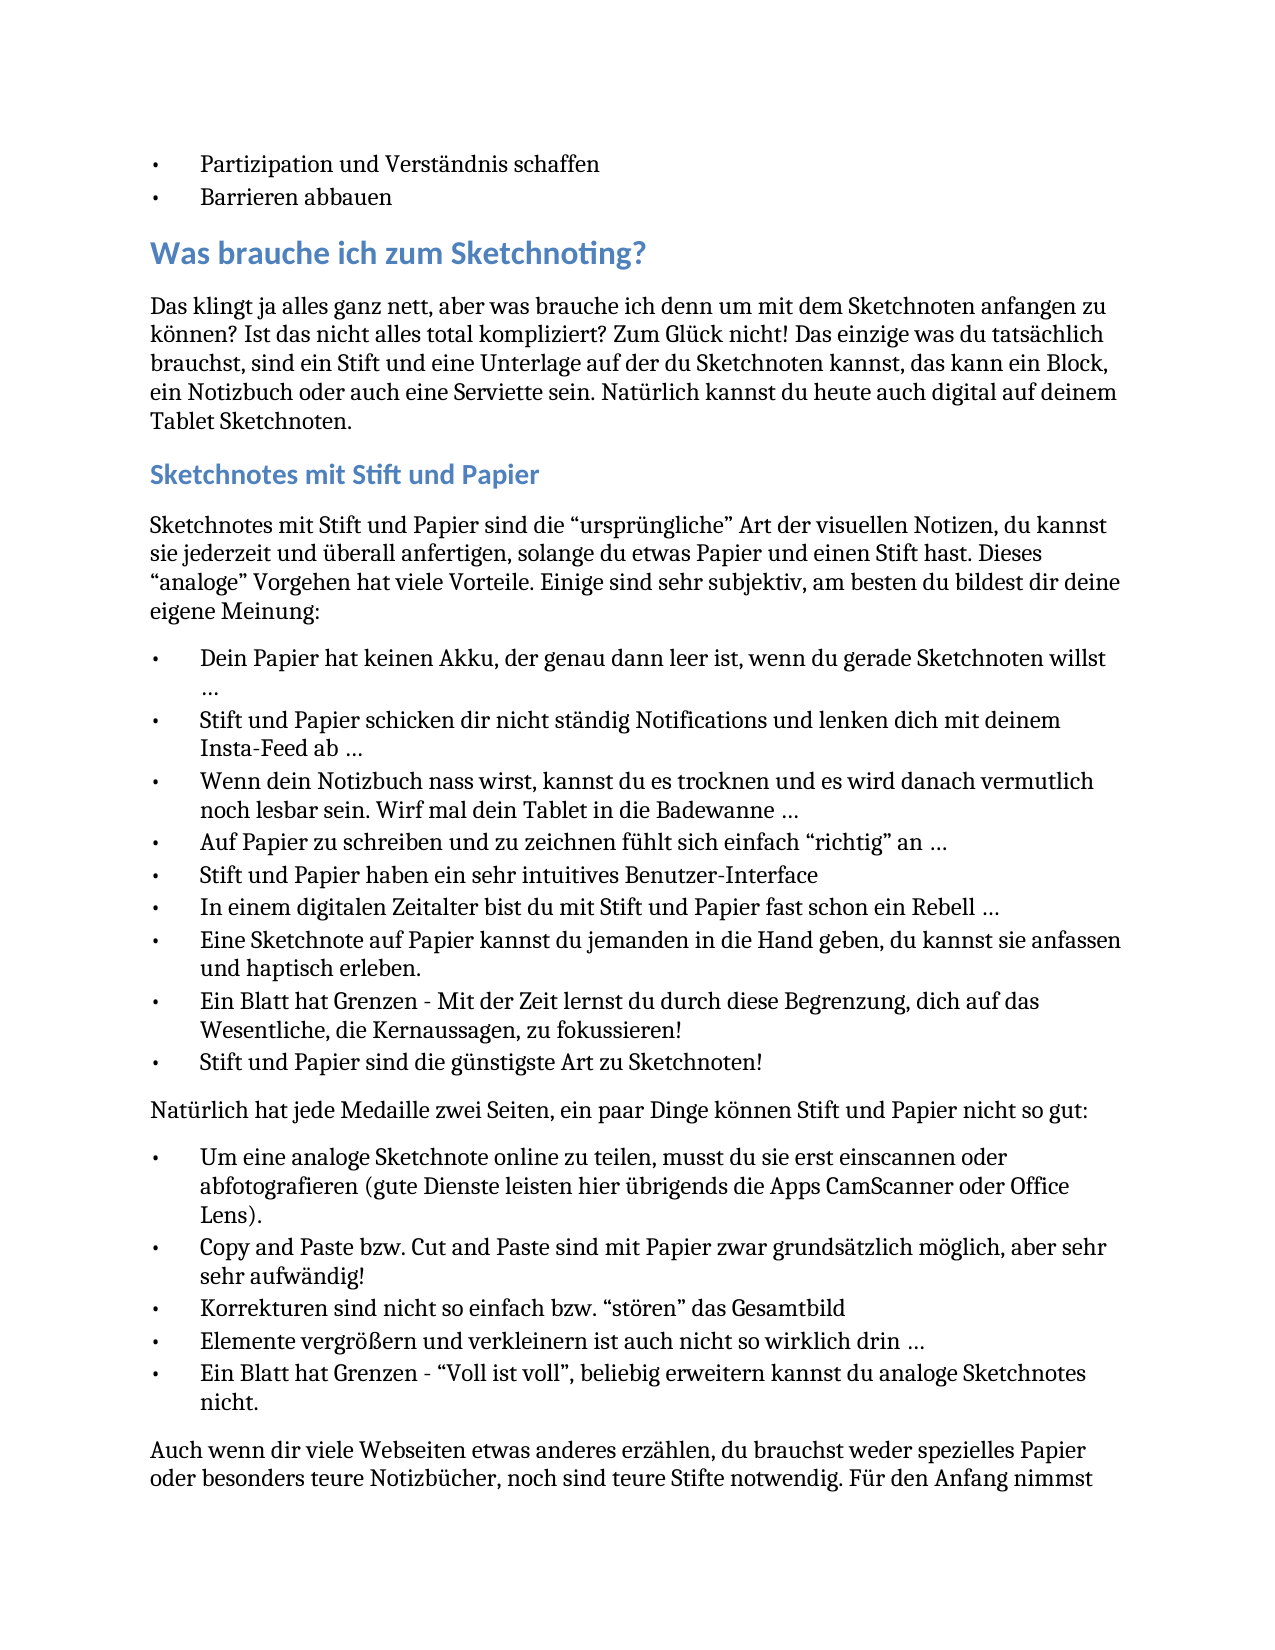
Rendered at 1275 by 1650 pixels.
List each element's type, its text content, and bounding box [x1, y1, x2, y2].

list Stift und Papier sind die günstigste Art zu Sketchnoten! [150, 1048, 1125, 1077]
list Korrekturen sind nicht so einfach bzw. “stören” das Gesamtbild [150, 1294, 1125, 1323]
text Sketchnotes mit Stift und Papier sind die “ursprüngliche” Art der visuellen Notizen, du kannst sie jederzeit und überall anfertigen, solange du etwas Papier und einen Stift hast. Dieses “analoge” Vorgehen hat viele Vorteile. Einige sind sehr subjektiv, am besten du bildest dir deine eigene Meinung: [150, 511, 1125, 626]
list Eine Sketchnote auf Papier kannst du jemanden in die Hand geben, du kannst sie anfassen und haptisch erleben. [150, 926, 1125, 983]
list Ein Blatt hat Grenzen - “Voll ist voll”, beliebig erweitern kannst du analoge Sketchnotes nicht. [150, 1359, 1125, 1417]
subtitle Sketchnotes mit Stift und Papier [150, 456, 1125, 492]
list Dein Papier hat keinen Akku, der genau dann leer ist, wenn du gerade Sketchnoten willst … [150, 644, 1125, 702]
text Das klingt ja alles ganz nett, aber was brauche ich denn um mit dem Sketchnoten anfangen zu können? Ist das nicht alles total kompliziert? Zum Glück nicht! Das einzige was du tatsächlich brauchst, sind ein Stift und eine Unterlage auf der du Sketchnoten kannst, das kann ein Block, ein Notizbuch oder auch eine Serviette sein. Natürlich kannst du heute auch digital auf deinem Tablet Sketchnoten. [150, 292, 1125, 435]
list Copy and Paste bzw. Cut and Paste sind mit Papier zwar grundsätzlich möglich, aber sehr sehr aufwändig! [150, 1233, 1125, 1291]
list Barrieren abbauen [150, 182, 1125, 211]
list Auf Papier zu schreiben und zu zeichnen fühlt sich einfach “richtig” an … [150, 828, 1125, 857]
list Partizipation und Verständnis schaffen [150, 150, 1125, 179]
list In einem digitalen Zeitalter bist du mit Stift und Papier fast schon ein Rebell … [150, 893, 1125, 922]
list Stift und Papier haben ein sehr intuitives Benutzer-Interface [150, 861, 1125, 889]
list Stift und Papier schicken dir nicht ständig Notifications und lenken dich mit deinem Insta-Feed ab … [150, 706, 1125, 763]
list Wenn dein Notizbuch nass wirst, kannst du es trocknen und es wird danach vermutlich noch lesbar sein. Wirf mal dein Tablet in die Badewanne … [150, 767, 1125, 824]
subtitle Was brauche ich zum Sketchnoting? [150, 232, 1125, 273]
list Ein Blatt hat Grenzen - Mit der Zeit lernst du durch diese Begrenzung, dich auf das Wesentliche, die Kernaussagen, zu fokussieren! [150, 987, 1125, 1044]
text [150, 1436, 1125, 1493]
list Um eine analoge Sketchnote online zu teilen, musst du sie erst einscannen oder abfotografieren (gute Dienste leisten hier übrigends die Apps CamScanner oder Office Lens). [150, 1143, 1125, 1229]
list Elemente vergrößern und verkleinern ist auch nicht so wirklich drin … [150, 1327, 1125, 1356]
text Natürlich hat jede Medaille zwei Seiten, ein paar Dinge können Stift und Papier nicht so gut: [150, 1096, 1125, 1124]
